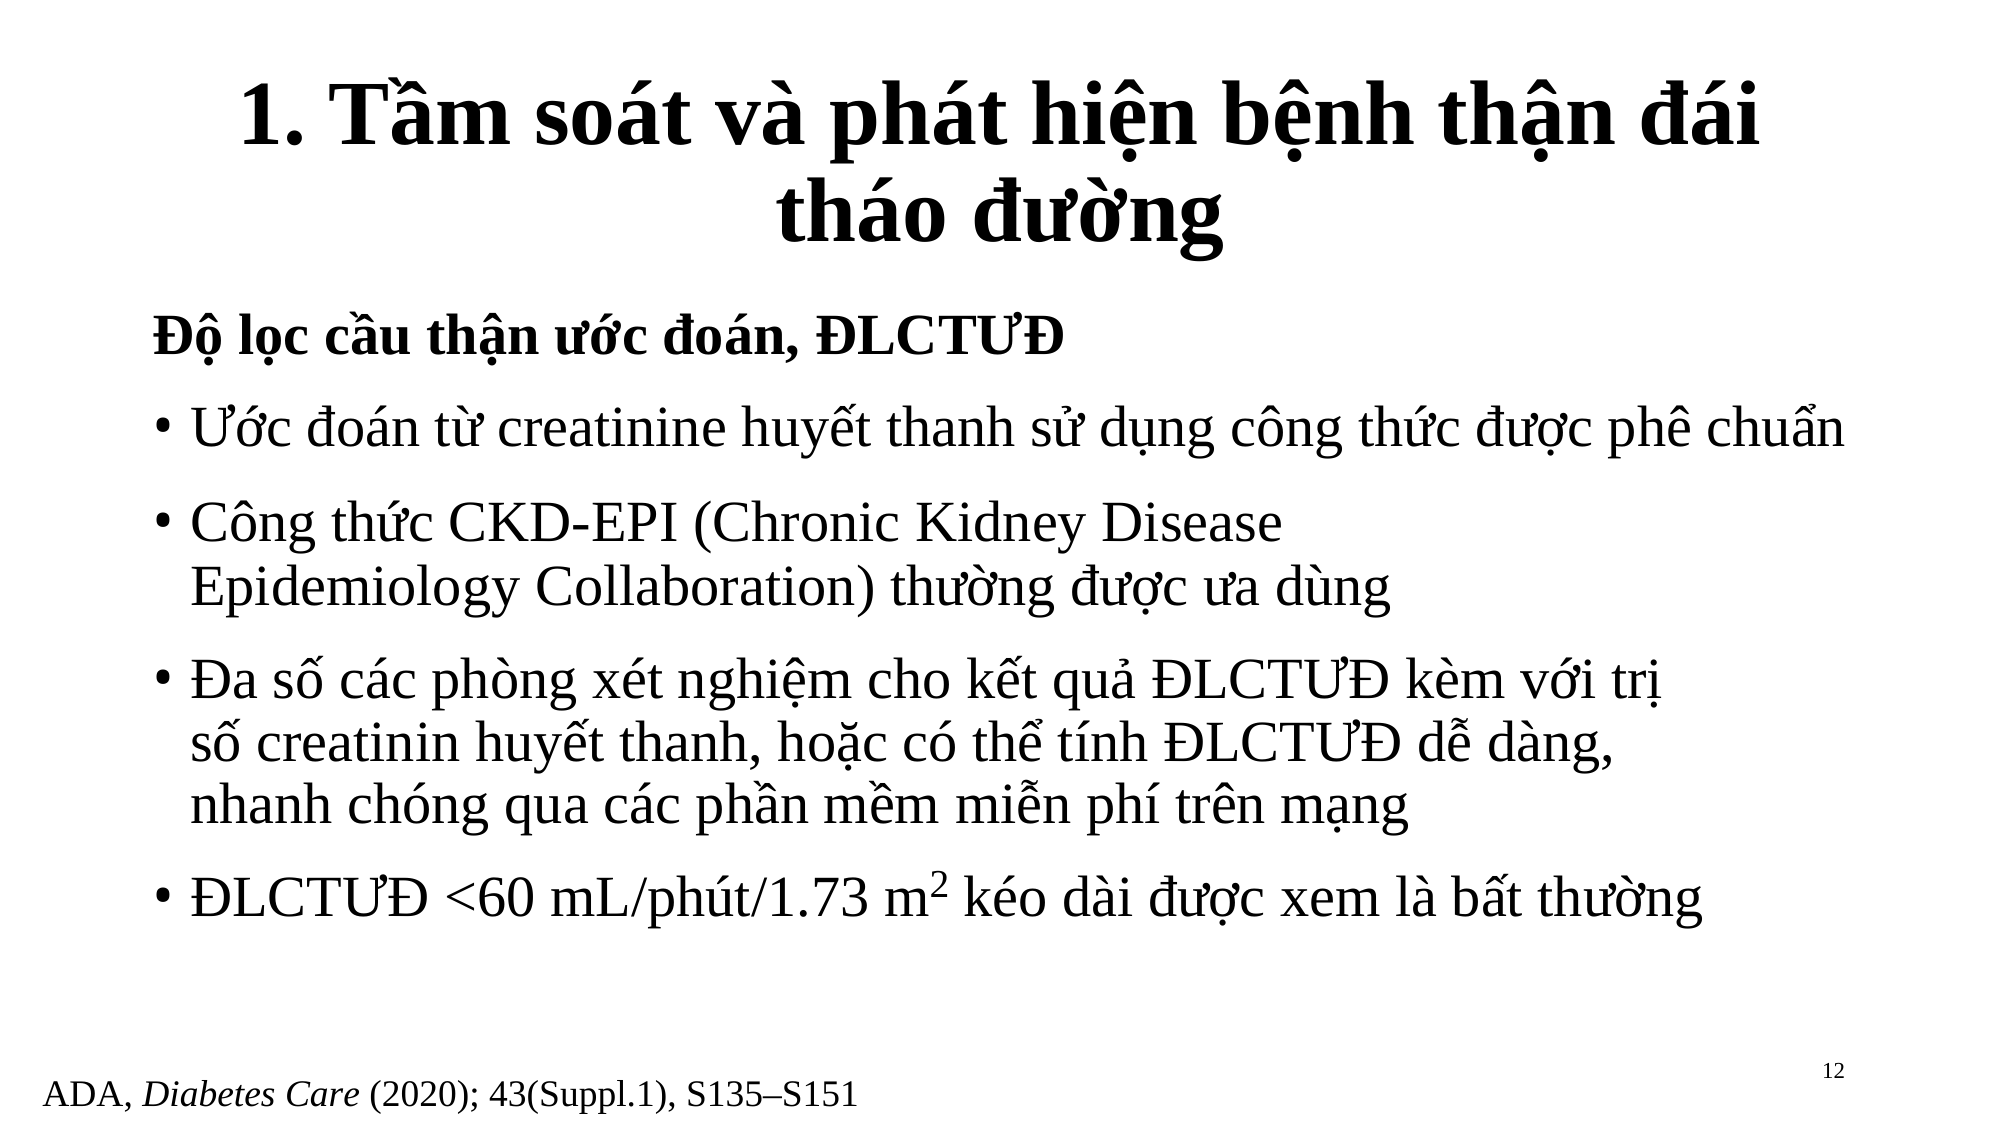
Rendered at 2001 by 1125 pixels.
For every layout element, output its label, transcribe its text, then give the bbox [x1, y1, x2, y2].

list ĐLCTƯĐ <60 mL/phút/1.73 m2 kéo dài được xem là bất thường [152, 854, 2000, 934]
subtitle Độ lọc cầu thận ước đoán, ĐLCTƯĐ [152, 301, 2000, 368]
list Công thức CKD-EPI (Chronic Kidney Disease Epidemiology Collaboration) thường được ưa dùng [152, 483, 1627, 617]
list Đa số các phòng xét nghiệm cho kết quả ĐLCTƯĐ kèm với trị số creatinin huyết thanh, hoặc có thể tính ĐLCTƯĐ dễ dàng, nhanh chóng qua các phần mềm miễn phí trên mạng [152, 641, 1728, 836]
list Ước đoán từ creatinine huyết thanh sử dụng công thức được phê chuẩn [152, 384, 2000, 463]
subtitle Tầm soát và phát hiện bệnh thận đái tháo đường [238, 67, 1762, 261]
